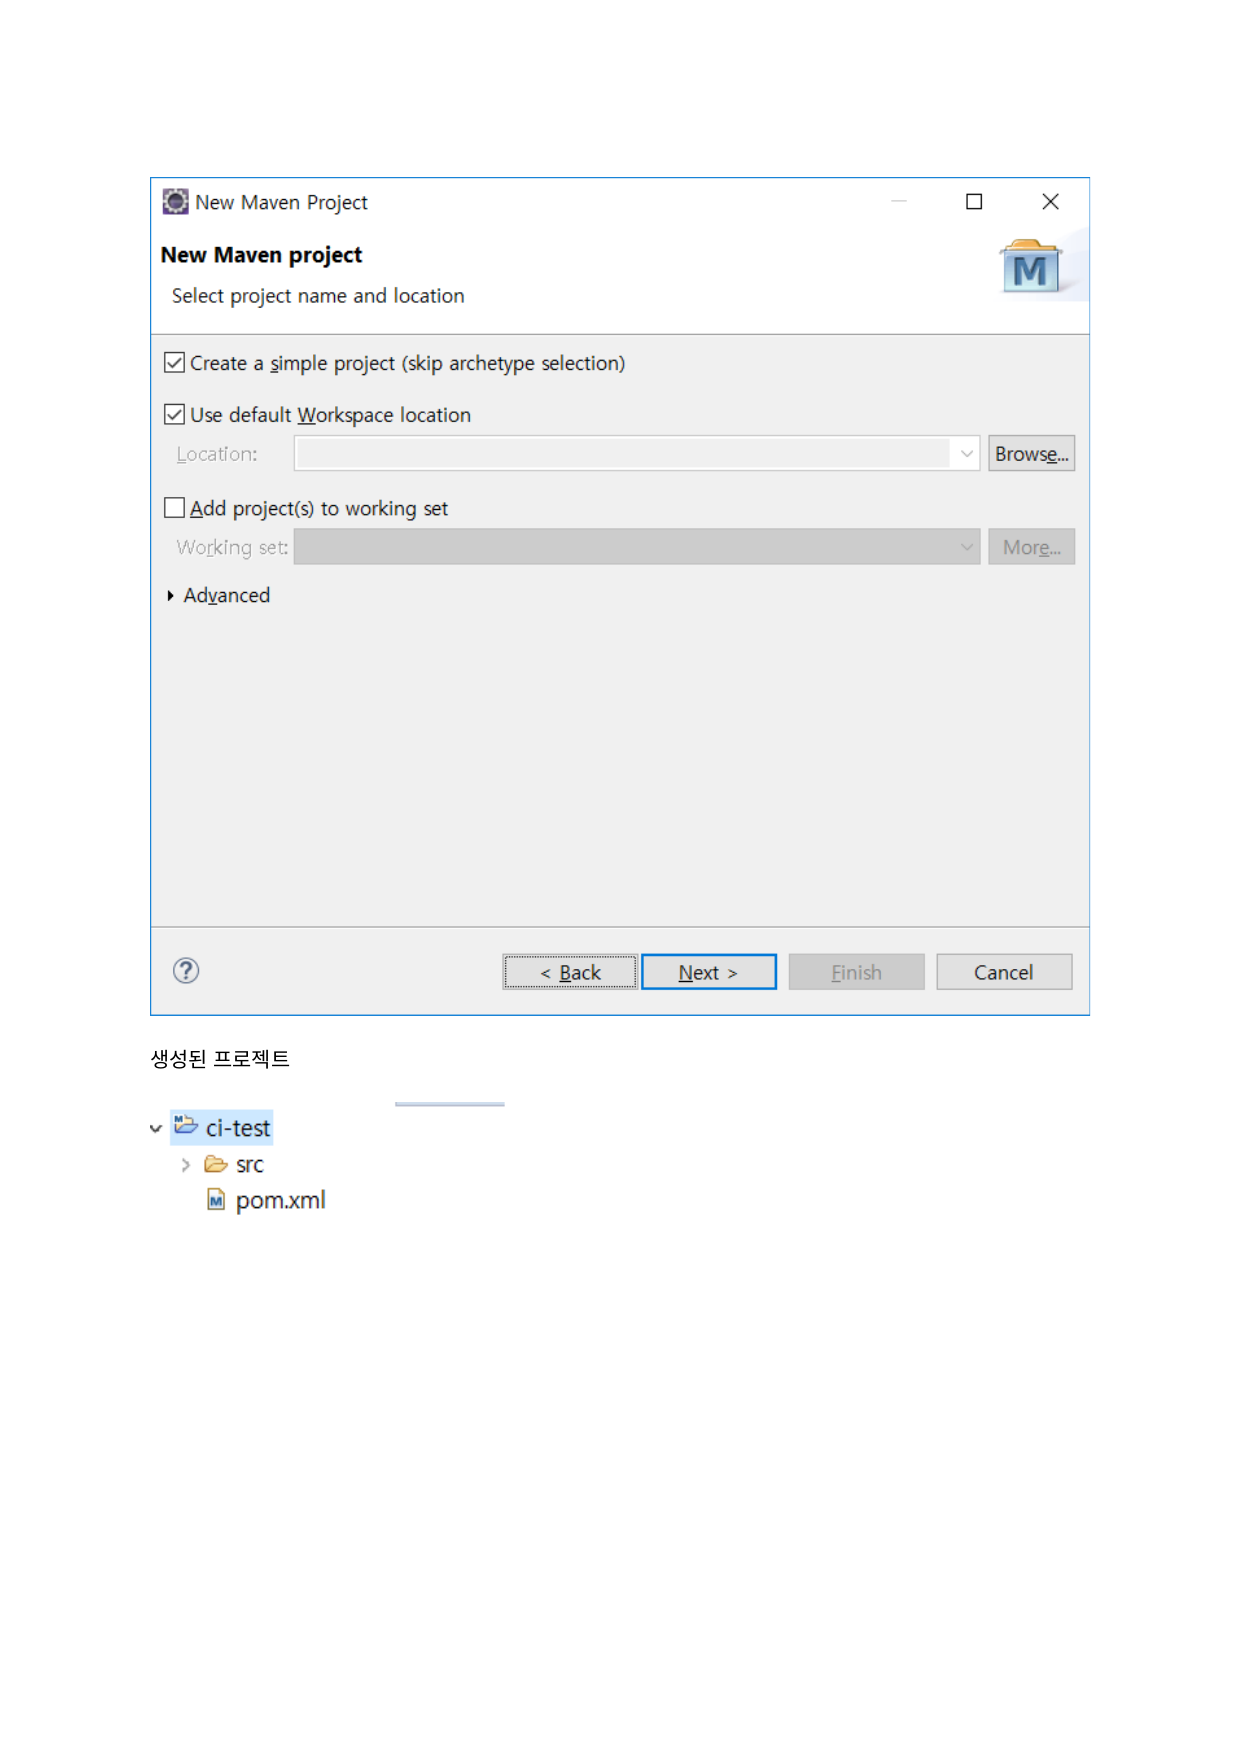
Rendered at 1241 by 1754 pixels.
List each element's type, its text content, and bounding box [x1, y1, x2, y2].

text 생성된 프로젝트 [150, 1043, 1090, 1074]
picture [150, 177, 1091, 1016]
picture [150, 1102, 505, 1309]
